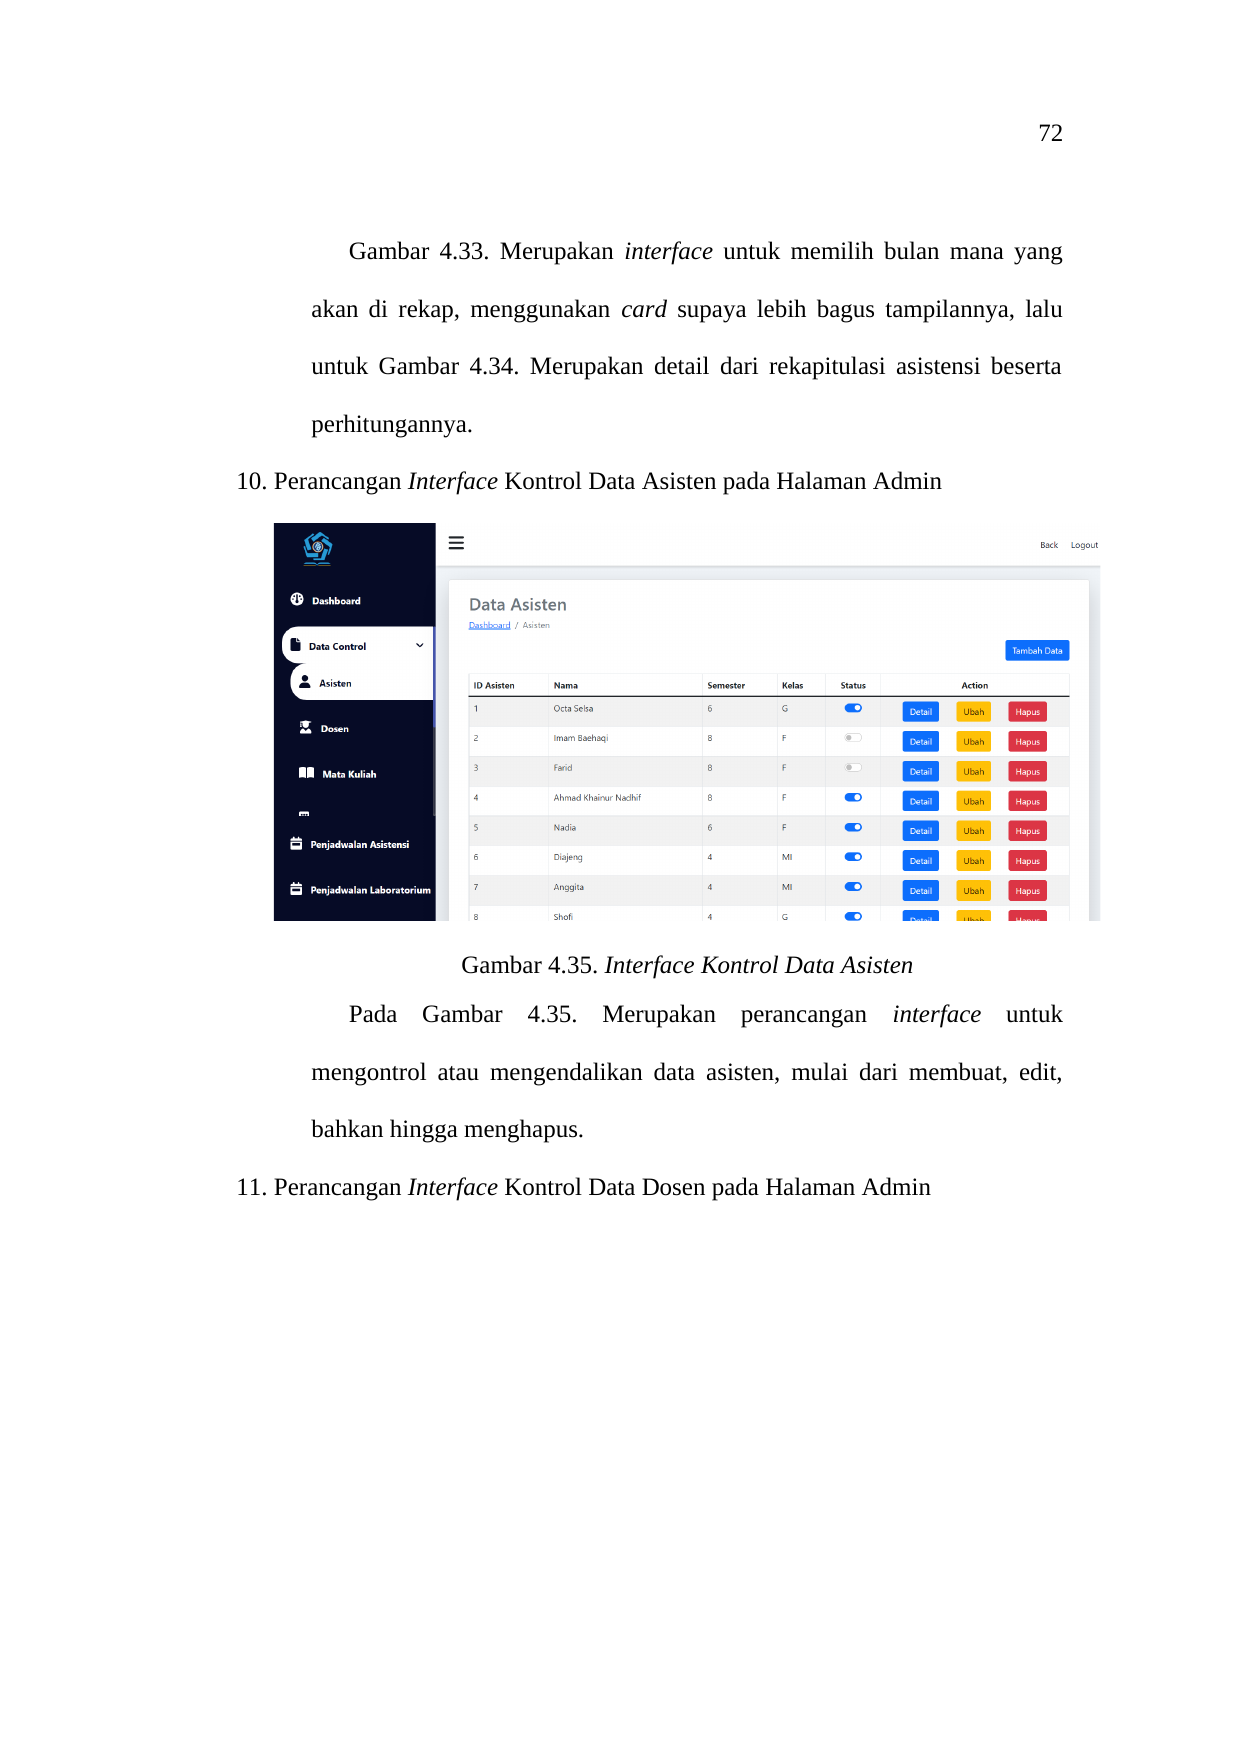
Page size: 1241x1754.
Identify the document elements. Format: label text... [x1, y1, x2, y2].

text Gambar 4.35. Interface Kontrol Data Asisten [386, 950, 1063, 978]
text Gambar 4.33. Merupakan interface untuk memilih bulan mana yang akan di rekap, menggunakan card supaya lebih bagus tampilannya, lalu untuk Gambar 4.34. Merupakan detail dari rekapitulasi asistensi beserta perhitungannya. [311, 236, 1063, 437]
list Perancangan Interface Kontrol Data Asisten pada Halaman Admin [236, 466, 1063, 495]
text Pada Gambar 4.35. Merupakan perancangan interface untuk mengontrol atau mengendalikan data asisten, mulai dari membuat, edit, bahkan hingga menghapus. [311, 999, 1063, 1143]
picture [273, 523, 1101, 921]
list Perancangan Interface Kontrol Data Dosen pada Halaman Admin [236, 1172, 1063, 1201]
